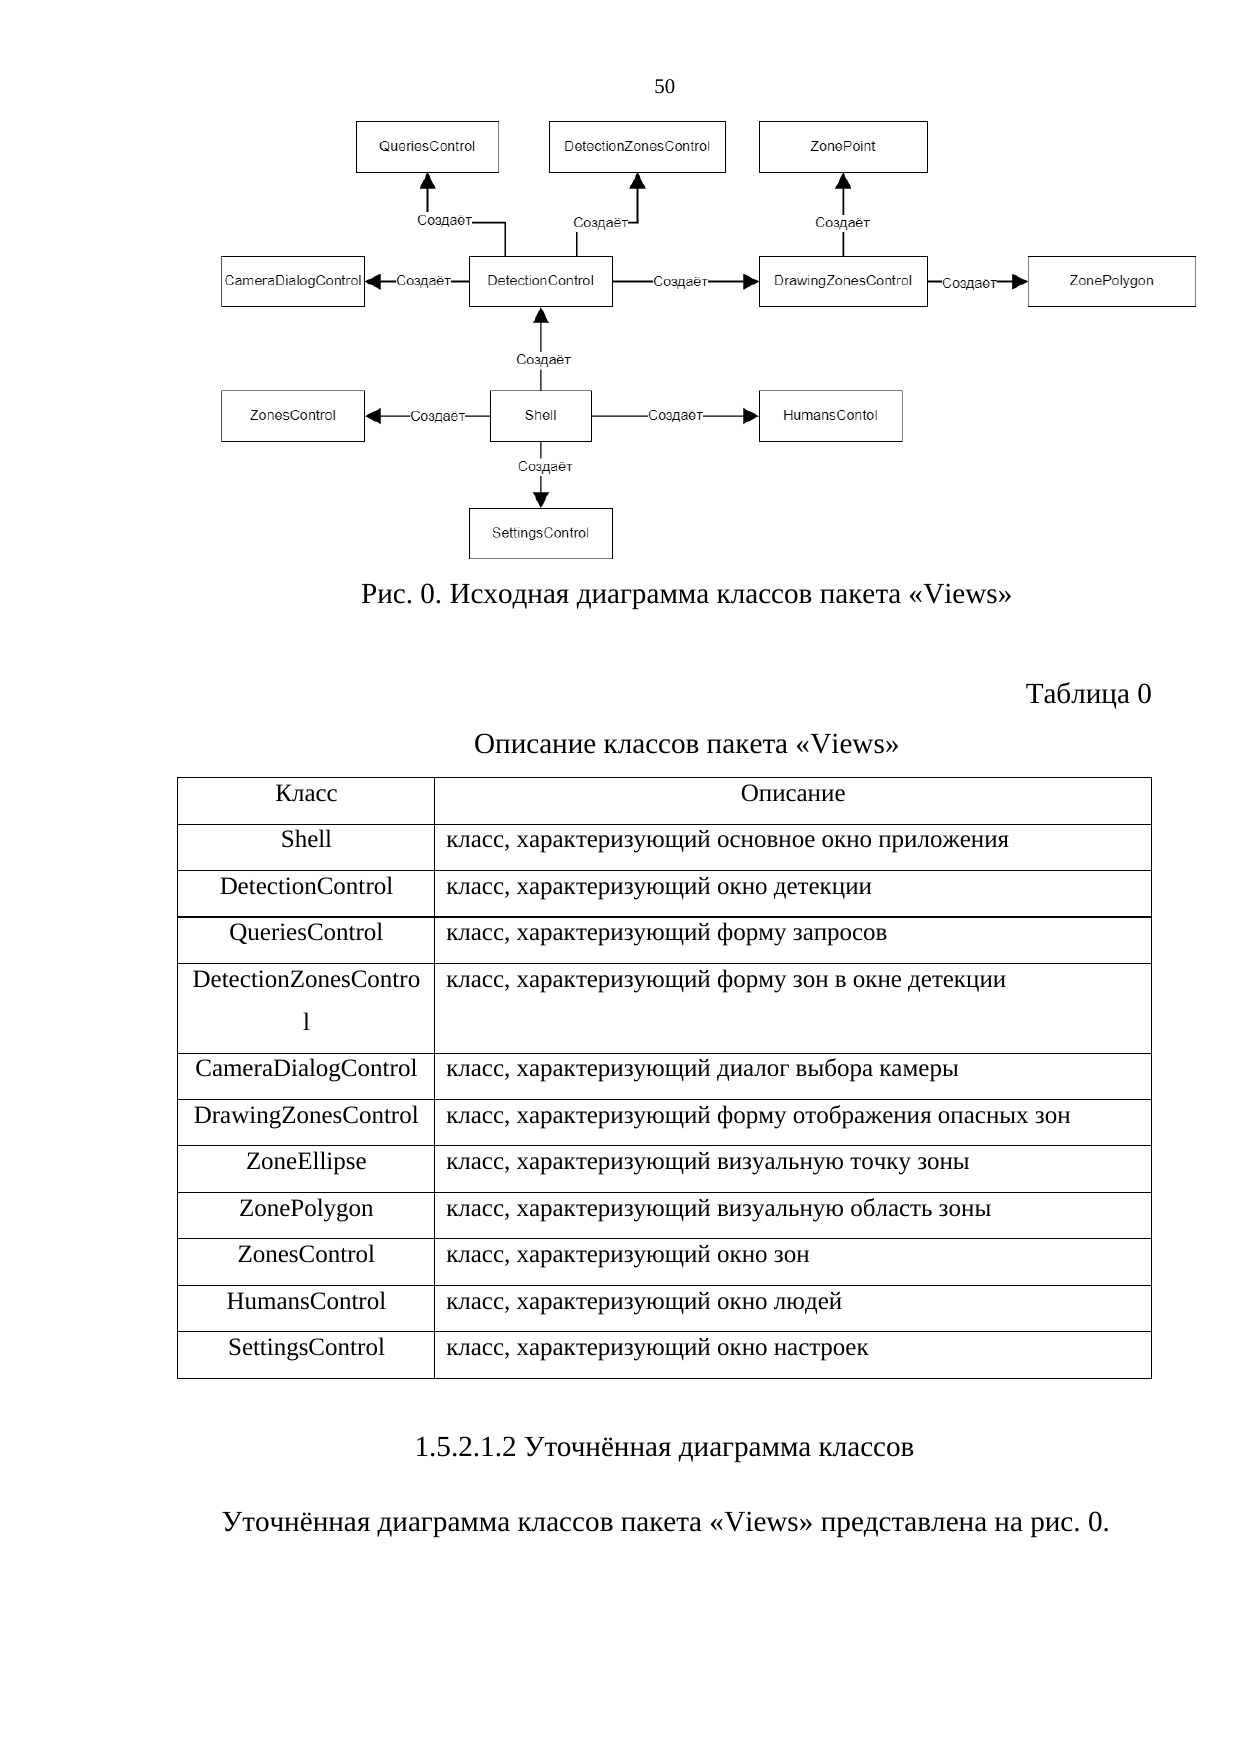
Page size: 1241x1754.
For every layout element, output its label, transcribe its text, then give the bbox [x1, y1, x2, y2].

table_header Класс [178, 778, 434, 823]
table_cell ZonePolygon [178, 1193, 434, 1238]
table_header Описание [435, 778, 1151, 823]
table_cell DetectionZonesControl [178, 964, 434, 1052]
text Описание классов пакета «Views» [177, 727, 1152, 760]
table_cell класс, характеризующий основное окно приложения [435, 825, 1151, 870]
table_cell CameraDialogControl [178, 1054, 434, 1099]
table_cell класс, характеризующий окно зон [435, 1239, 1151, 1285]
table_cell класс, характеризующий окно людей [435, 1286, 1151, 1331]
table_cell класс, характеризующий визуальную точку зоны [435, 1146, 1151, 1192]
text 1.5.2.1.2 Уточнённая диаграмма классов [177, 1429, 1152, 1462]
text Рис. 0. Исходная диаграмма классов пакета «Views» [177, 576, 1152, 609]
text Уточнённая диаграмма классов пакета «Views» представлена на рис. 0. [177, 1504, 1152, 1538]
table_cell класс, характеризующий визуальную область зоны [435, 1193, 1151, 1238]
picture [221, 121, 1196, 559]
table_cell класс, характеризующий форму запросов [435, 918, 1151, 963]
table_cell DetectionControl [178, 871, 434, 916]
table_cell ZoneEllipse [178, 1146, 434, 1192]
table_cell Shell [178, 825, 434, 870]
table_cell DrawingZonesControl [178, 1100, 434, 1145]
table_cell класс, характеризующий форму зон в окне детекции [435, 964, 1151, 1052]
table_cell класс, характеризующий форму отображения опасных зон [435, 1100, 1151, 1145]
text Таблица 0 [177, 676, 1152, 710]
table_cell класс, характеризующий окно детекции [435, 871, 1151, 916]
table_cell HumansControl [178, 1286, 434, 1331]
table_cell QueriesControl [178, 918, 434, 963]
table_cell ZonesControl [178, 1239, 434, 1285]
table_cell SettingsControl [178, 1332, 434, 1378]
table_cell класс, характеризующий диалог выбора камеры [435, 1054, 1151, 1099]
table_cell класс, характеризующий окно настроек [435, 1332, 1151, 1378]
